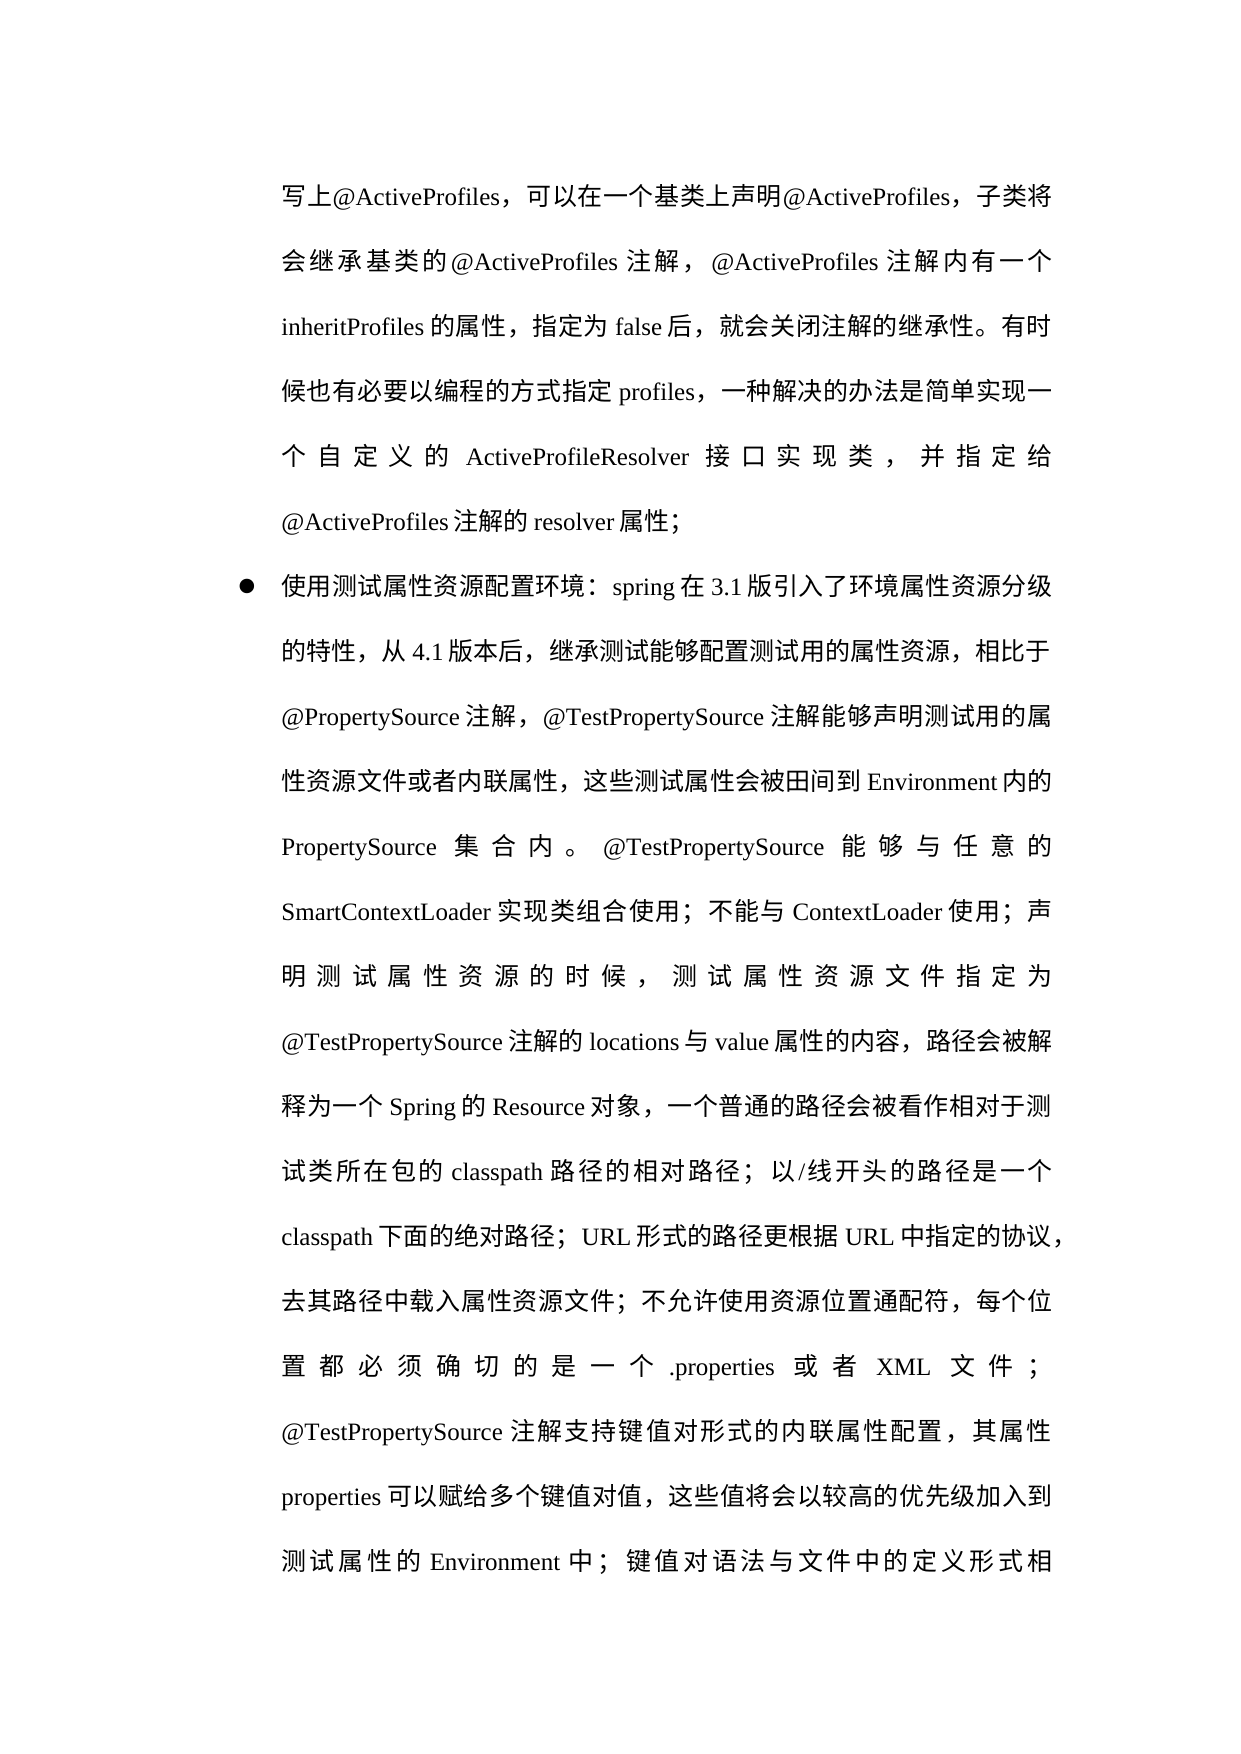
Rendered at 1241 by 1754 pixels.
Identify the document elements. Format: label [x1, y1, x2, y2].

list [237, 552, 1053, 1592]
list [237, 162, 1053, 552]
